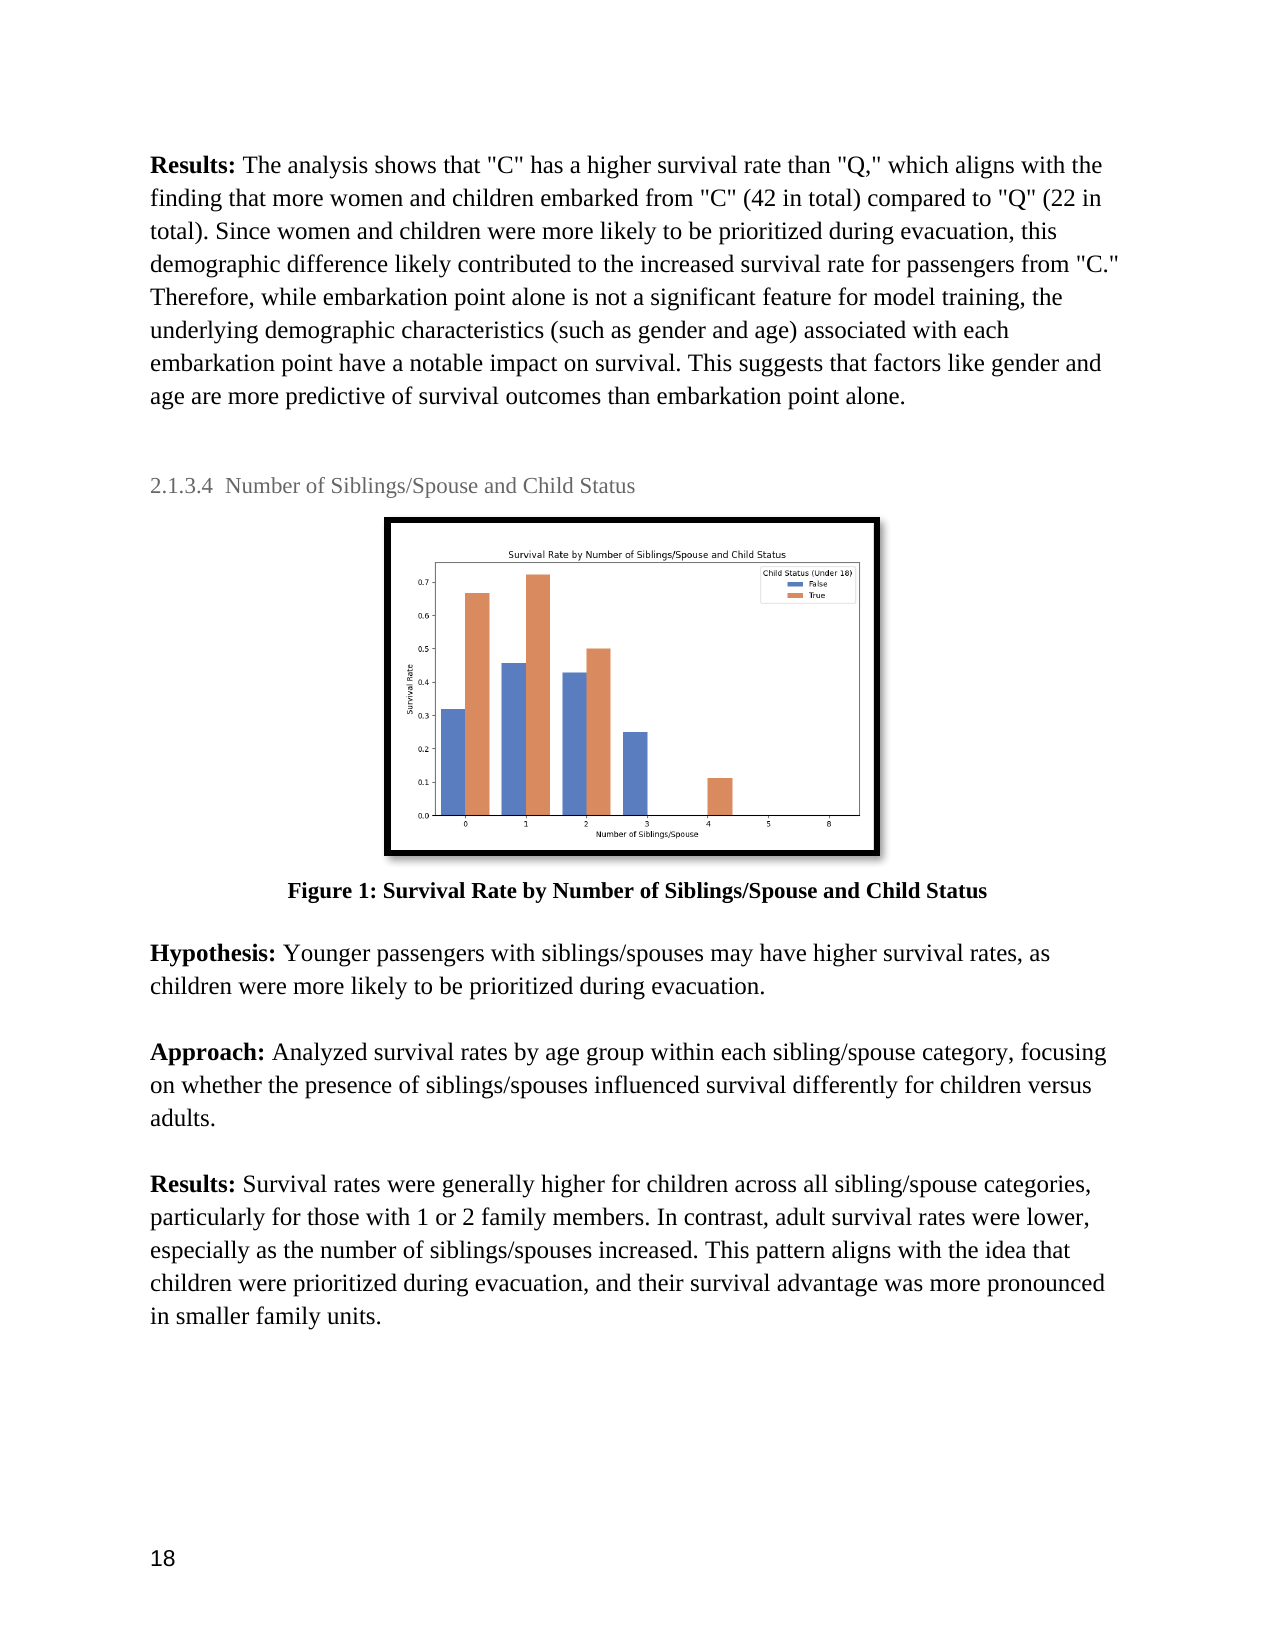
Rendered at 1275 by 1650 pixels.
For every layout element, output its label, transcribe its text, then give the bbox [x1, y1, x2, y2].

text Results: The analysis shows that "C" has a higher survival rate than "Q," which aligns with the finding that more women and children embarked from "C" (42 in total) compared to "Q" (22 in total). Since women and children were more likely to be prioritized during evacuation, this demographic difference likely contributed to the increased survival rate for passengers from "C." Therefore, while embarkation point alone is not a significant feature for model training, the underlying demographic characteristics (such as gender and age) associated with each embarkation point have a notable impact on survival. This suggests that factors like gender and age are more predictive of survival outcomes than embarkation point alone. [150, 150, 1125, 410]
text Approach: Analyzed survival rates by age group within each sibling/spouse category, focusing on whether the presence of siblings/spouses influenced survival differently for children versus adults. [150, 1037, 1125, 1132]
text Hypothesis: Younger passengers with siblings/spouses may have higher survival rates, as children were more likely to be prioritized during evacuation. [150, 938, 1125, 999]
text Figure 1: Survival Rate by Number of Siblings/Spouse and Child Status [150, 877, 1125, 904]
text Results: Survival rates were generally higher for children across all sibling/spouse categories, particularly for those with 1 or 2 family members. In contrast, adult survival rates were lower, especially as the number of siblings/spouses increased. This pattern aligns with the idea that children were prioritized during evacuation, and their survival advantage was more pronounced in smaller family units. [150, 1169, 1125, 1330]
picture [391, 523, 874, 850]
subtitle 2.1.3.4 Number of Siblings/Spouse and Child Status [150, 472, 1125, 498]
